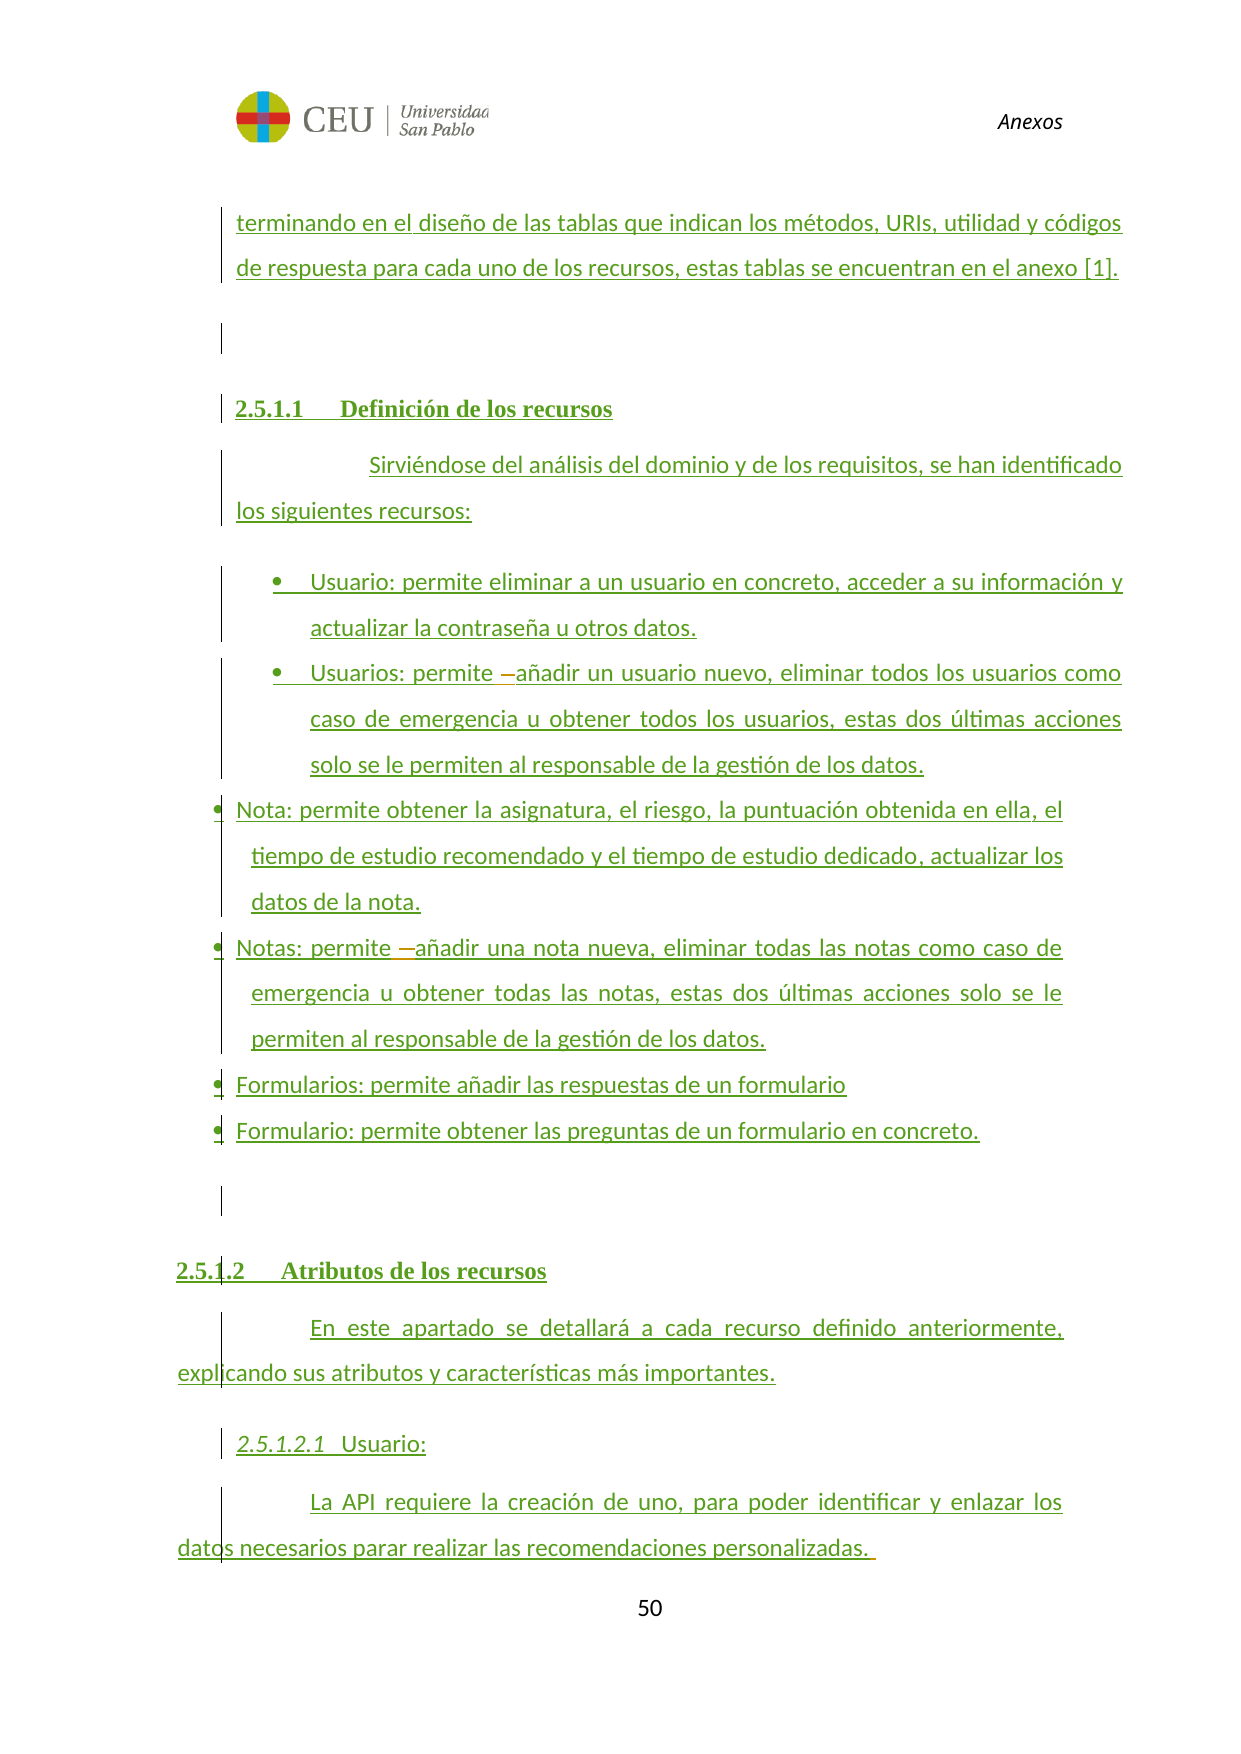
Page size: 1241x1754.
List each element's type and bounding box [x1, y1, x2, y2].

picture [235, 89, 489, 143]
